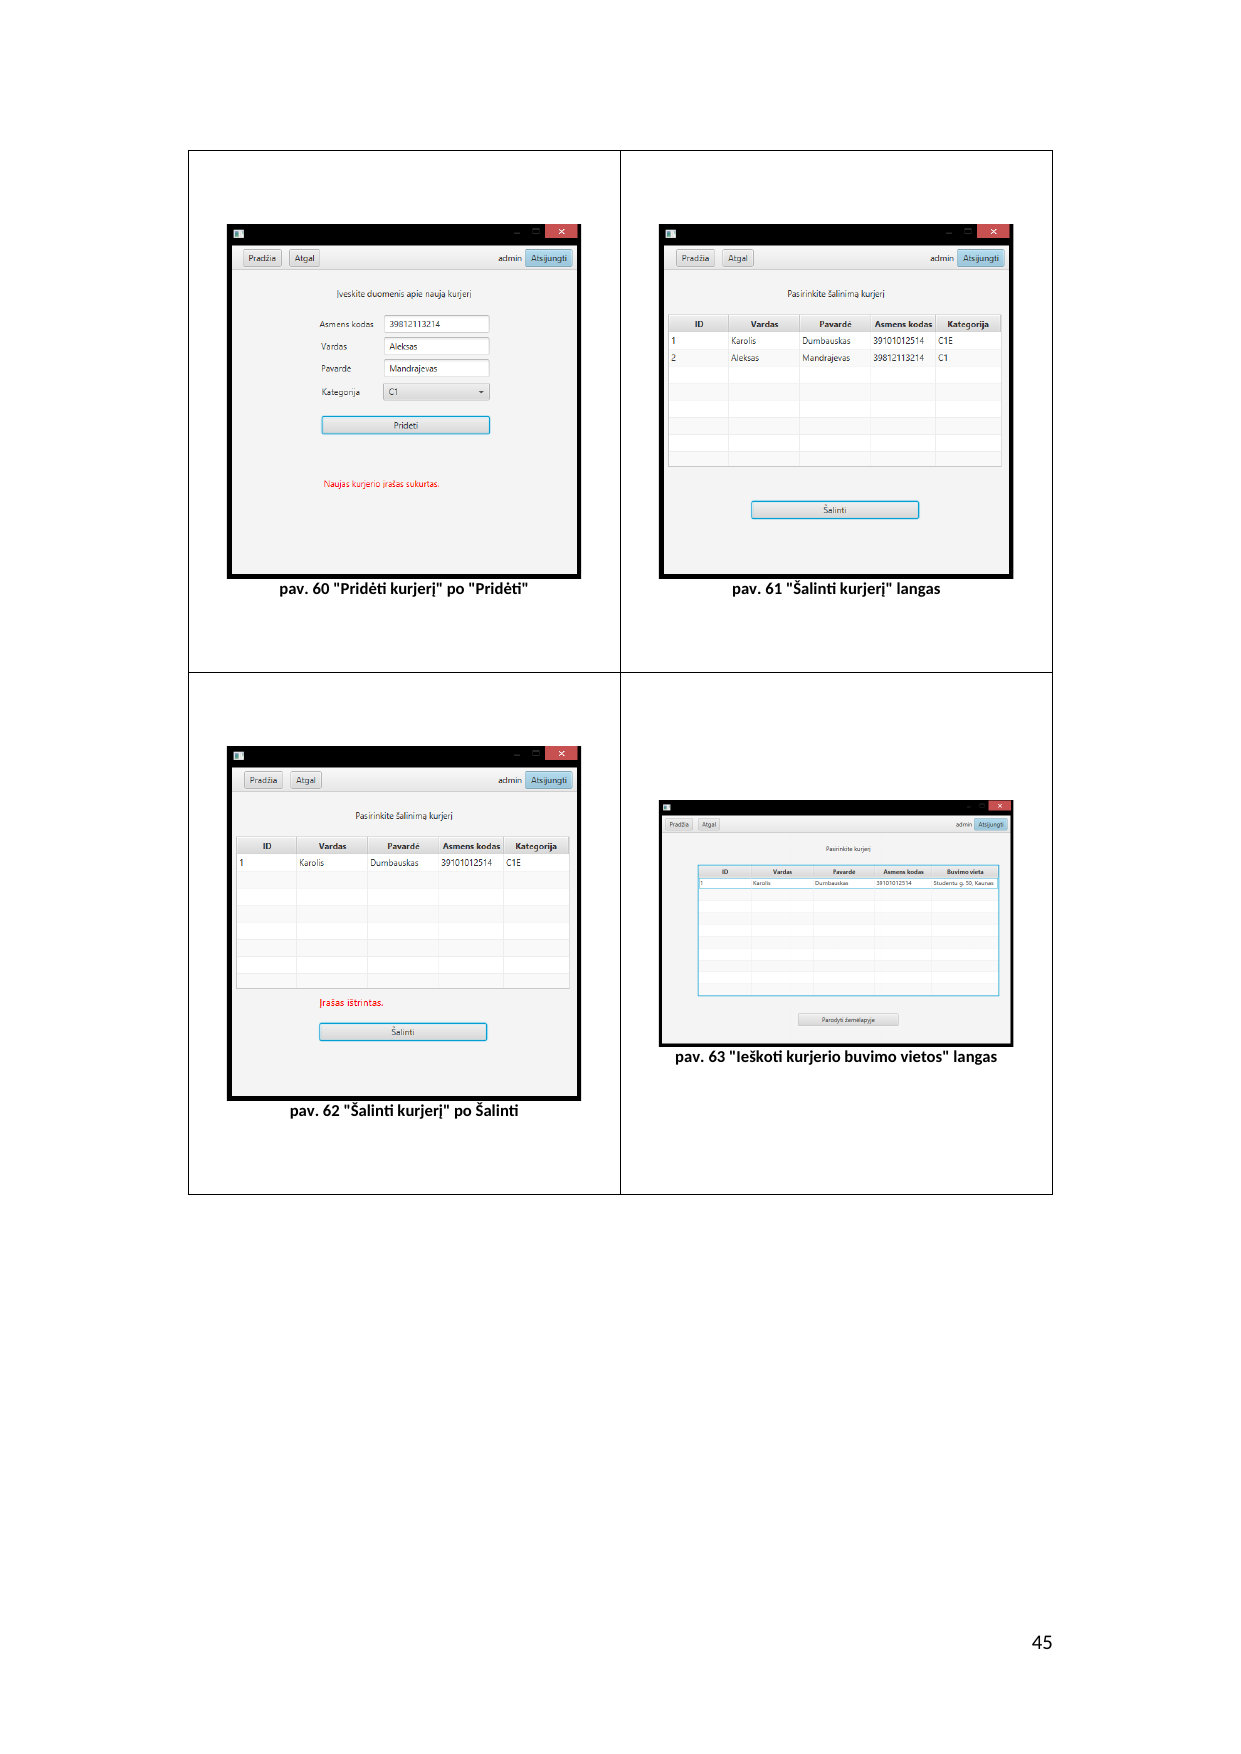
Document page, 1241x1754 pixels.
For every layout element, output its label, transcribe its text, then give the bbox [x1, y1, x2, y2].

picture [226, 224, 582, 579]
picture [658, 224, 1014, 579]
picture [226, 746, 582, 1101]
table_cell pav. 63 "Ieškoti kurjerio buvimo vietos" langas [621, 673, 1052, 1194]
table_cell pav. 62 "Šalinti kurjerį" po Šalinti [189, 673, 620, 1194]
table_cell pav. 61 "Šalinti kurjerį" langas [621, 151, 1052, 672]
picture [658, 800, 1014, 1047]
table_cell pav. 60 "Pridėti kurjerį" po "Pridėti" [189, 151, 620, 672]
